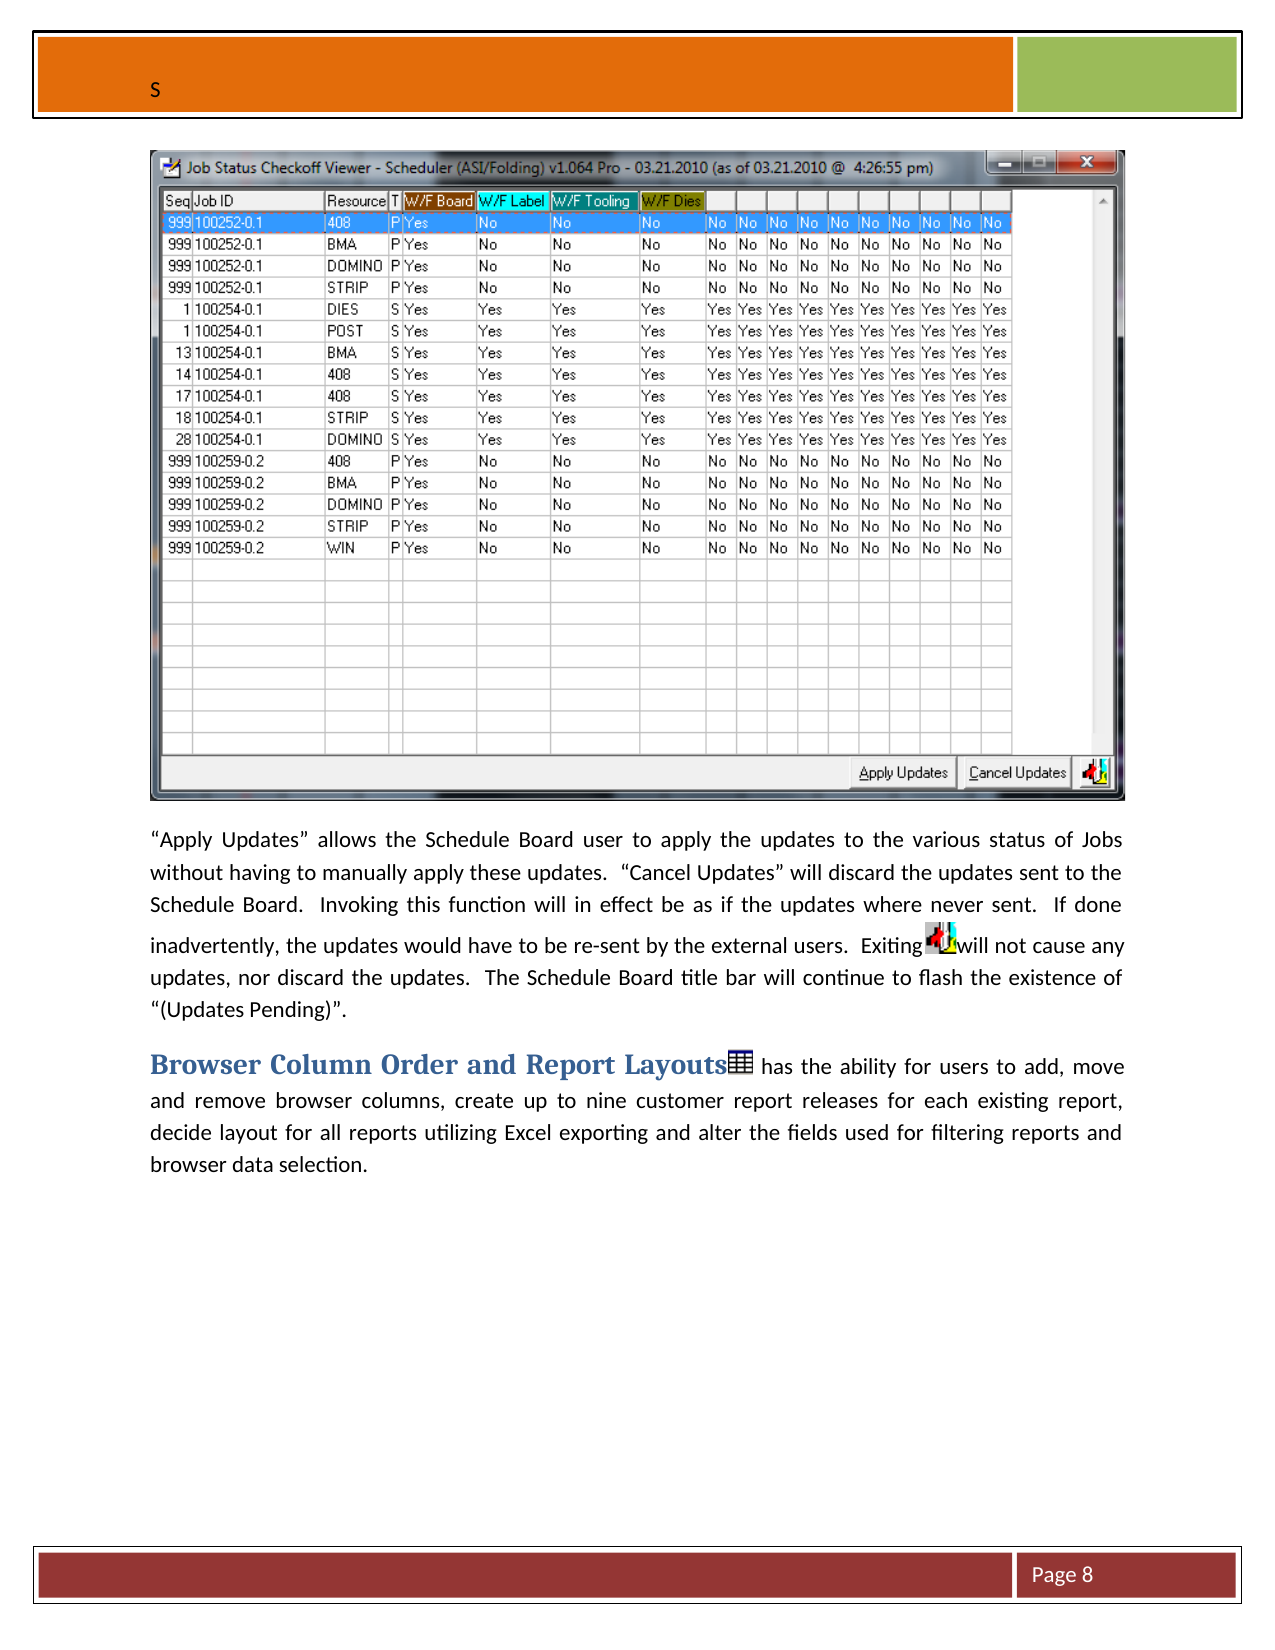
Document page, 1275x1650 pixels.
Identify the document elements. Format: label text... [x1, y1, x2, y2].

text Browser Column Order and Report Layouts has the ability for users to add, move and remove browser columns, create up to nine customer report releases for each existing report, decide layout for all reports utilizing Excel exporting and alter the fields used for filtering reports and browser data selection. [150, 1048, 1125, 1178]
picture [728, 1049, 753, 1075]
picture [925, 922, 957, 954]
text “Apply Updates” allows the Schedule Board user to apply the updates to the various status of Jobs without having to manually apply these updates. “Cancel Updates” will discard the updates sent to the Schedule Board. Invoking this function will in effect be as if the updates where never sent. If done inadvertently, the updates would have to be re-sent by the external users. Exitingwill not cause any updates, nor discard the updates. The Schedule Board title bar will continue to flash the existence of “(Updates Pending)”. [150, 825, 1125, 1023]
picture [150, 150, 1125, 801]
